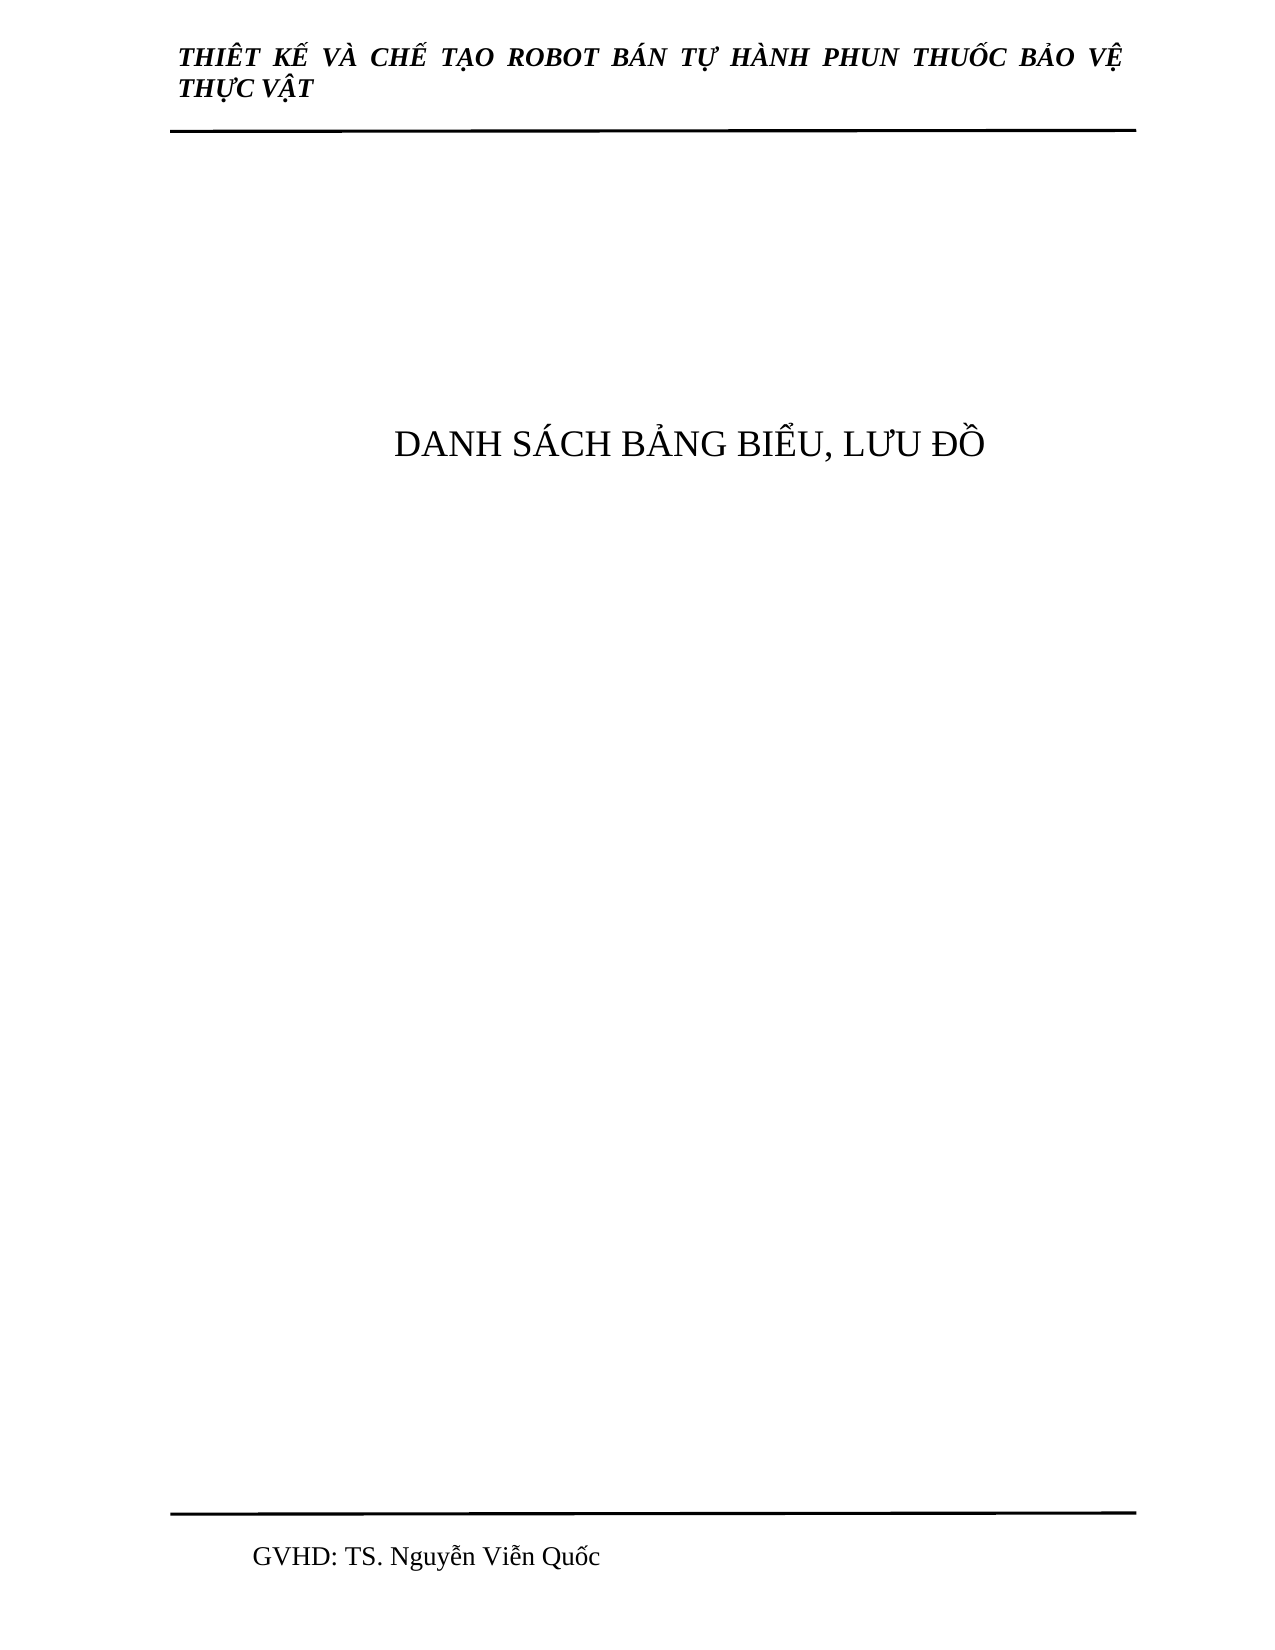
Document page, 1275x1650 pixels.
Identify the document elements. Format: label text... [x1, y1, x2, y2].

subtitle Danh sách bảng biểu, lưu đồ [177, 422, 1127, 465]
